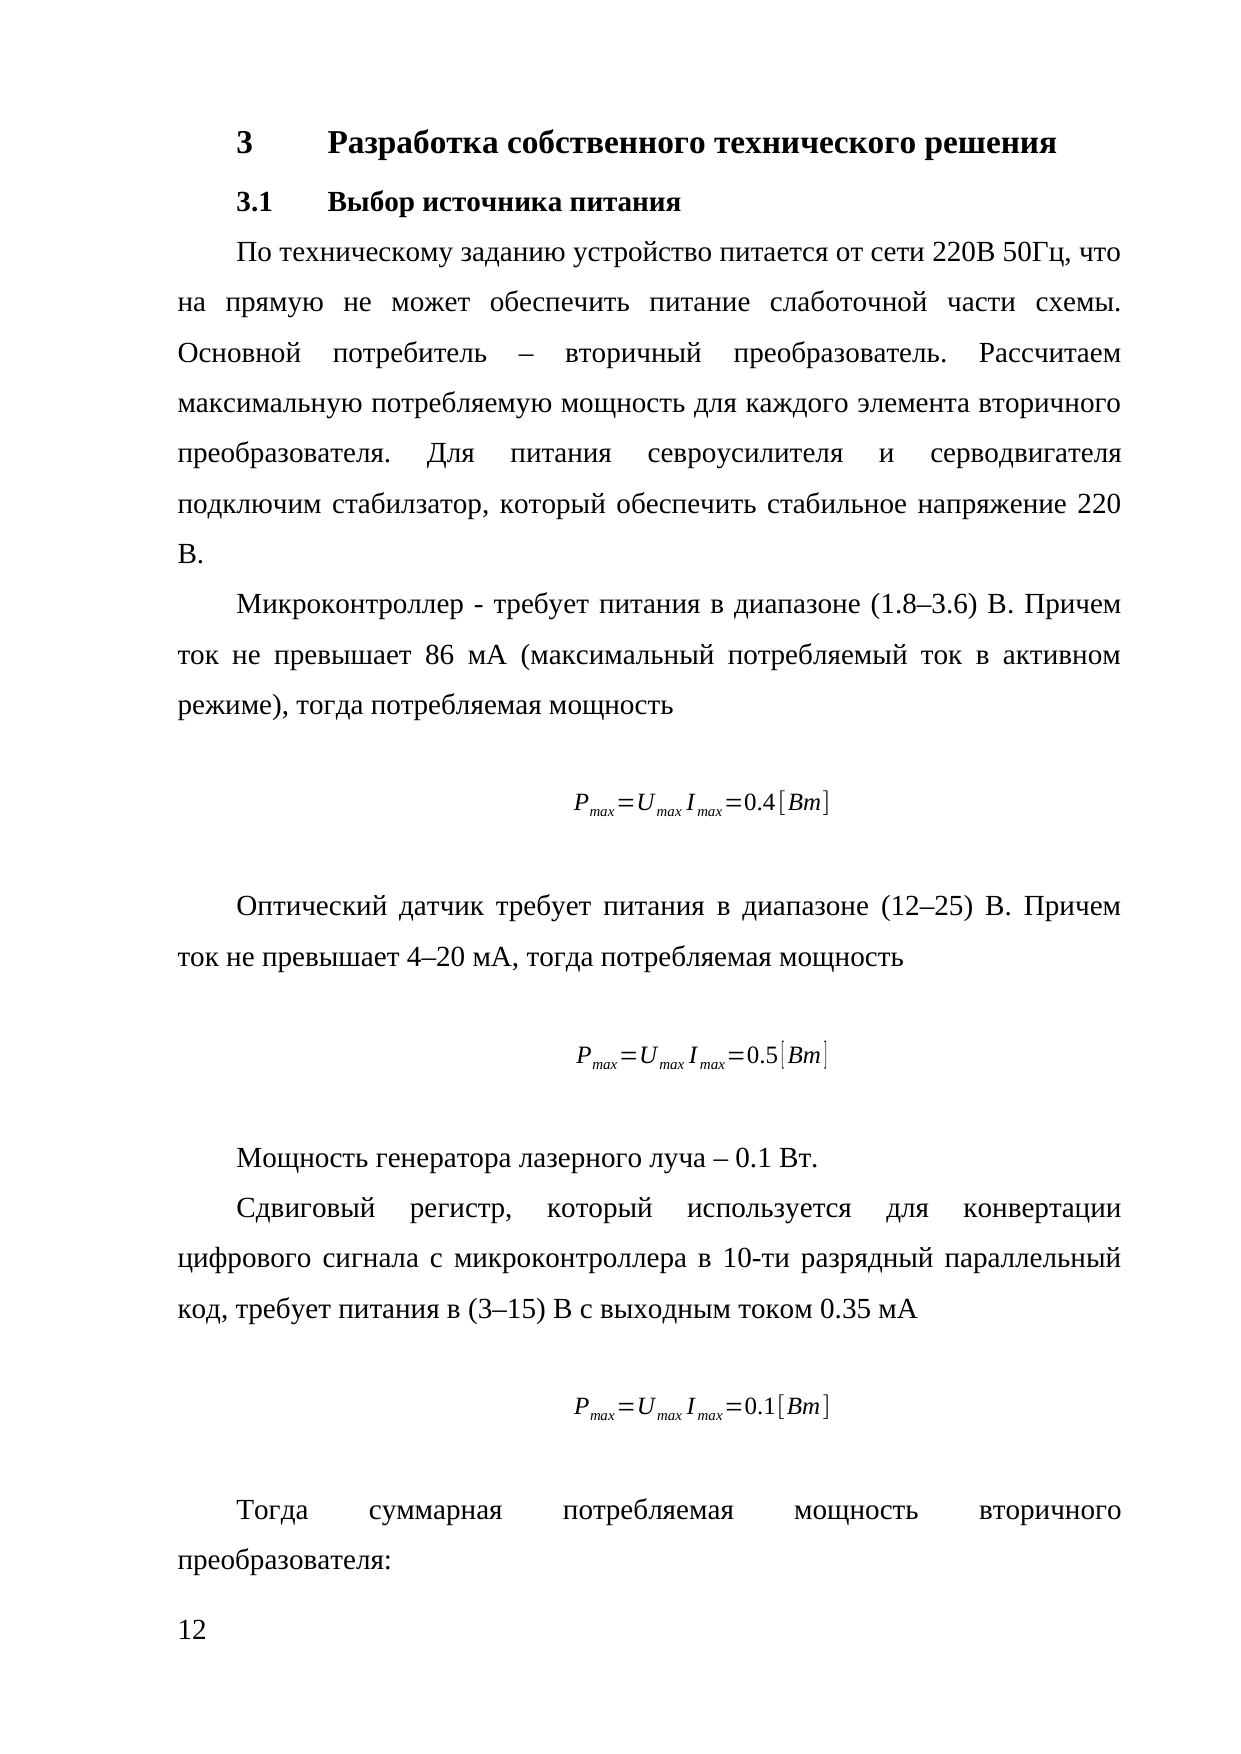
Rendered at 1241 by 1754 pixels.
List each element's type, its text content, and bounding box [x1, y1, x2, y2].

subtitle Разработка собственного технического решения [236, 122, 1122, 161]
text По техническому заданию устройство питается от сети 220В 50Гц, что на прямую не может обеспечить питание слаботочной части схемы. Основной потребитель – вторичный преобразователь. Рассчитаем максимальную потребляемую мощность для каждого элемента вторичного преобразователя. Для питания севроусилителя и серводвигателя подключим стабилзатор, который обеспечить стабильное напряжение 220 В. [177, 234, 1122, 570]
text Оптический датчик требует питания в диапазоне (12–25) В. Причем ток не превышает 4–20 мА, тогда потребляемая мощность [177, 888, 1122, 972]
text Микроконтроллер - требует питания в диапазоне (1.8–3.6) В. Причем ток не превышает 86 мА (максимальный потребляемый ток в активном режиме), тогда потребляемая мощность [177, 586, 1122, 721]
list Мощность генератора лазерного луча – 0.1 Вт. [177, 1140, 1122, 1173]
text Сдвиговый регистр, который используется для конвертации цифрового сигнала с микроконтроллера в 10-ти разрядный параллельный код, требует питания в (3–15) В с выходным током 0.35 мА [177, 1190, 1122, 1324]
text Тогда суммарная потребляемая мощность вторичного преобразователя: [177, 1492, 1122, 1576]
subtitle Выбор источника питания [236, 184, 1122, 217]
